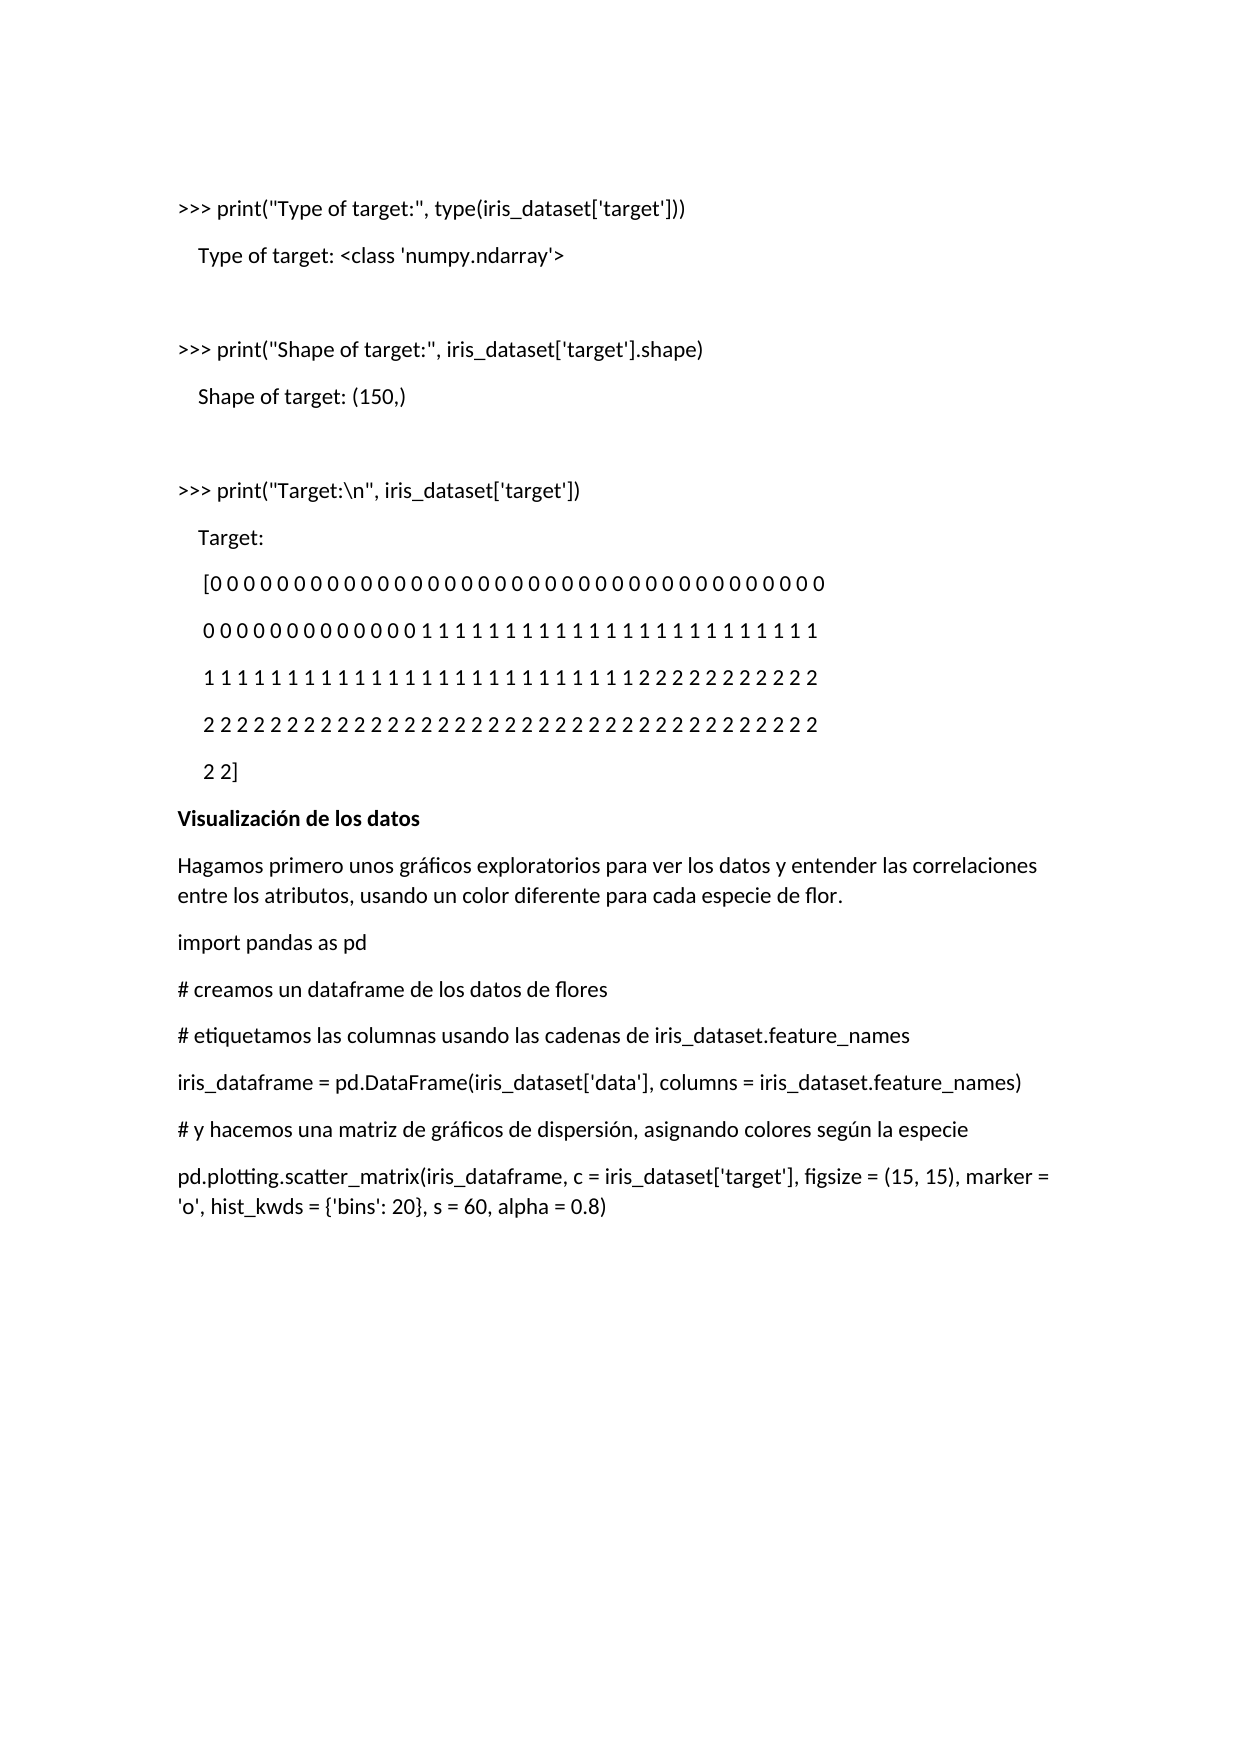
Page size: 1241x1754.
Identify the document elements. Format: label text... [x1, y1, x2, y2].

text >>> print("Shape of target:", iris_dataset['target'].shape) [177, 335, 1063, 363]
text 1 1 1 1 1 1 1 1 1 1 1 1 1 1 1 1 1 1 1 1 1 1 1 1 1 1 2 2 2 2 2 2 2 2 2 2 2 [177, 663, 1063, 691]
text pd.plotting.scatter_matrix(iris_dataframe, c = iris_dataset['target'], figsize = (15, 15), marker = 'o', hist_kwds = {'bins': 20}, s = 60, alpha = 0.8) [177, 1162, 1063, 1220]
text # y hacemos una matriz de gráficos de dispersión, asignando colores según la especie [177, 1115, 1063, 1143]
text Target: [177, 523, 1063, 551]
text >>> print("Target:\n", iris_dataset['target']) [177, 476, 1063, 504]
text Hagamos primero unos gráficos exploratorios para ver los datos y entender las correlaciones entre los atributos, usando un color diferente para cada especie de flor. [177, 851, 1063, 909]
text import pandas as pd [177, 928, 1063, 956]
text 2 2 2 2 2 2 2 2 2 2 2 2 2 2 2 2 2 2 2 2 2 2 2 2 2 2 2 2 2 2 2 2 2 2 2 2 2 [177, 710, 1063, 738]
text Type of target: <class 'numpy.ndarray'> [177, 241, 1063, 269]
text [0 0 0 0 0 0 0 0 0 0 0 0 0 0 0 0 0 0 0 0 0 0 0 0 0 0 0 0 0 0 0 0 0 0 0 0 0 [177, 569, 1063, 597]
text >>> print("Type of target:", type(iris_dataset['target'])) [177, 194, 1063, 222]
text Visualización de los datos [177, 804, 1063, 832]
text Shape of target: (150,) [177, 382, 1063, 410]
text 0 0 0 0 0 0 0 0 0 0 0 0 0 1 1 1 1 1 1 1 1 1 1 1 1 1 1 1 1 1 1 1 1 1 1 1 1 [177, 616, 1063, 644]
text # etiquetamos las columnas usando las cadenas de iris_dataset.feature_names [177, 1022, 1063, 1049]
text # creamos un dataframe de los datos de flores [177, 975, 1063, 1003]
text iris_dataframe = pd.DataFrame(iris_dataset['data'], columns = iris_dataset.feature_names) [177, 1068, 1063, 1096]
text 2 2] [177, 757, 1063, 785]
